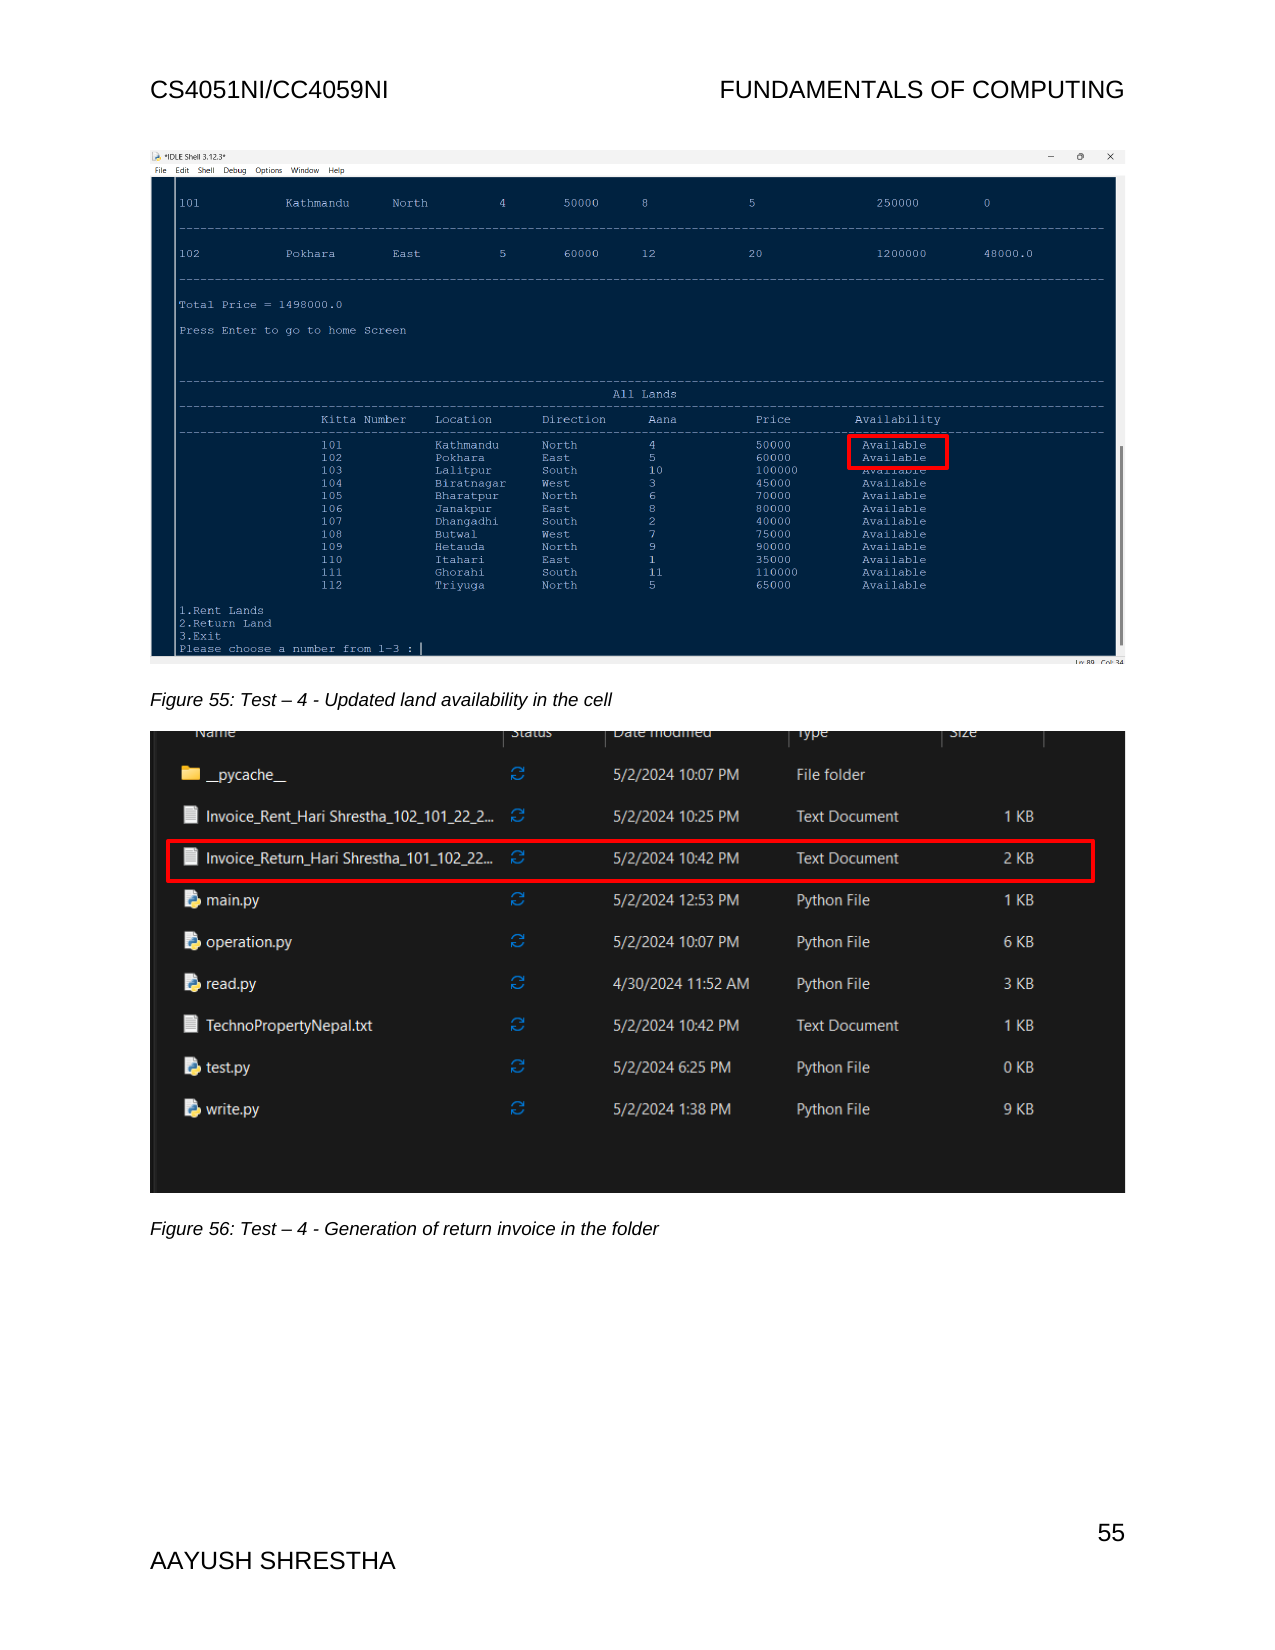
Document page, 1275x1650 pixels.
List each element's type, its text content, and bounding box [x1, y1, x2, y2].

picture [150, 731, 1125, 1193]
text Figure 56: Test – 4 - Generation of return invoice in the folder [150, 1218, 1125, 1239]
picture [150, 150, 1125, 664]
text Figure 55: Test – 4 - Updated land availability in the cell [150, 689, 1125, 710]
